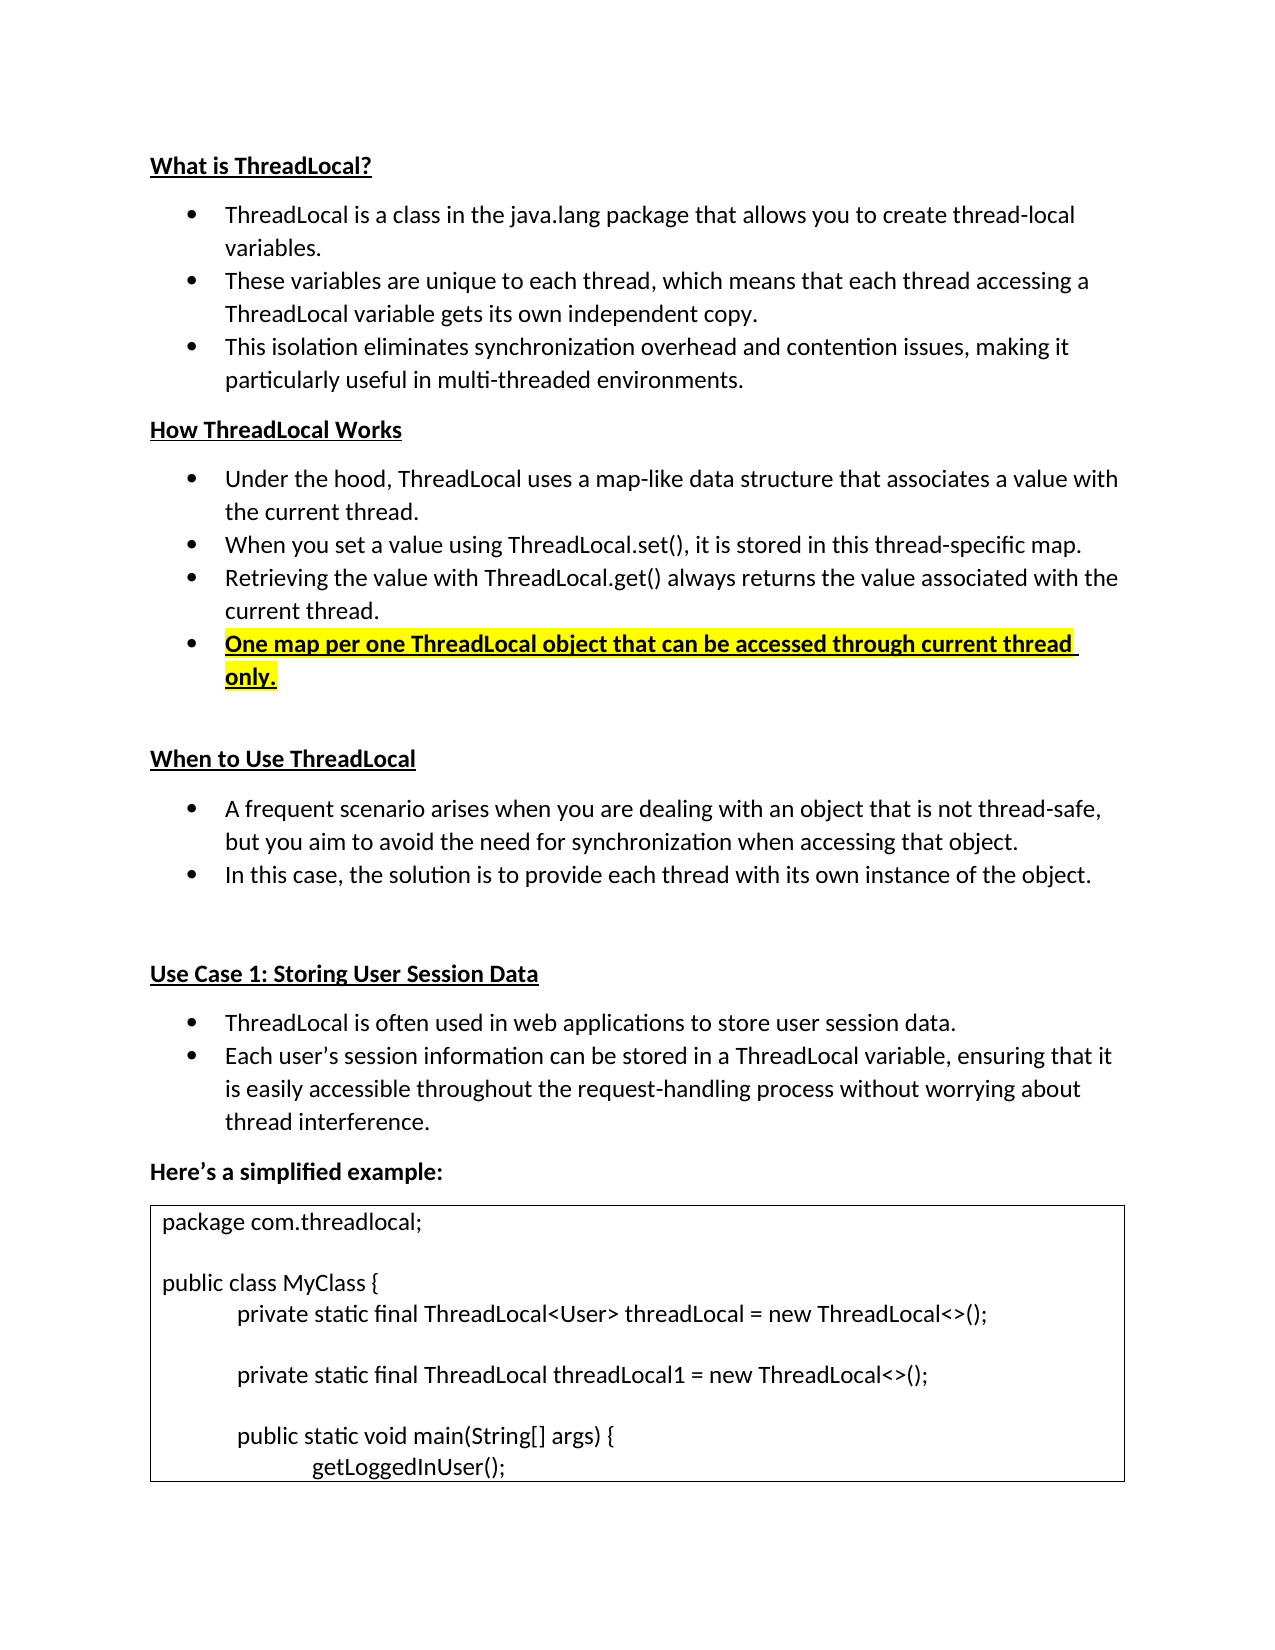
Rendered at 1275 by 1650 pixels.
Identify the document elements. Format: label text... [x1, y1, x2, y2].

list These variables are unique to each thread, which means that each thread accessing a ThreadLocal variable gets its own independent copy. [187, 265, 1125, 329]
text Use Case 1: Storing User Session Data [150, 958, 1125, 988]
list This isolation eliminates synchronization overhead and contention issues, making it particularly useful in multi-threaded environments. [187, 331, 1125, 395]
list Under the hood, ThreadLocal uses a map-like data structure that associates a value with the current thread. [187, 463, 1125, 527]
list ThreadLocal is a class in the java.lang package that allows you to create thread-local variables. [187, 199, 1125, 263]
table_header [151, 1206, 1124, 1481]
list Retrieving the value with ThreadLocal.get() always returns the value associated with the current thread. [187, 562, 1125, 626]
text What is ThreadLocal? [150, 150, 1125, 181]
text How ThreadLocal Works [150, 414, 1125, 444]
list Each user’s session information can be stored in a ThreadLocal variable, ensuring that it is easily accessible throughout the request-handling process without worrying about thread interference. [187, 1040, 1125, 1137]
list One map per one ThreadLocal object that can be accessed through current thread only. [187, 628, 1125, 691]
text Here’s a simplified example: [150, 1156, 1125, 1186]
list When you set a value using ThreadLocal.set(), it is stored in this thread-specific map. [187, 529, 1125, 560]
list A frequent scenario arises when you are dealing with an object that is not thread-safe, but you aim to avoid the need for synchronization when accessing that object. [187, 793, 1125, 856]
list ThreadLocal is often used in web applications to store user session data. [187, 1007, 1125, 1038]
list In this case, the solution is to provide each thread with its own instance of the object. [187, 859, 1125, 889]
text When to Use ThreadLocal [150, 743, 1125, 774]
